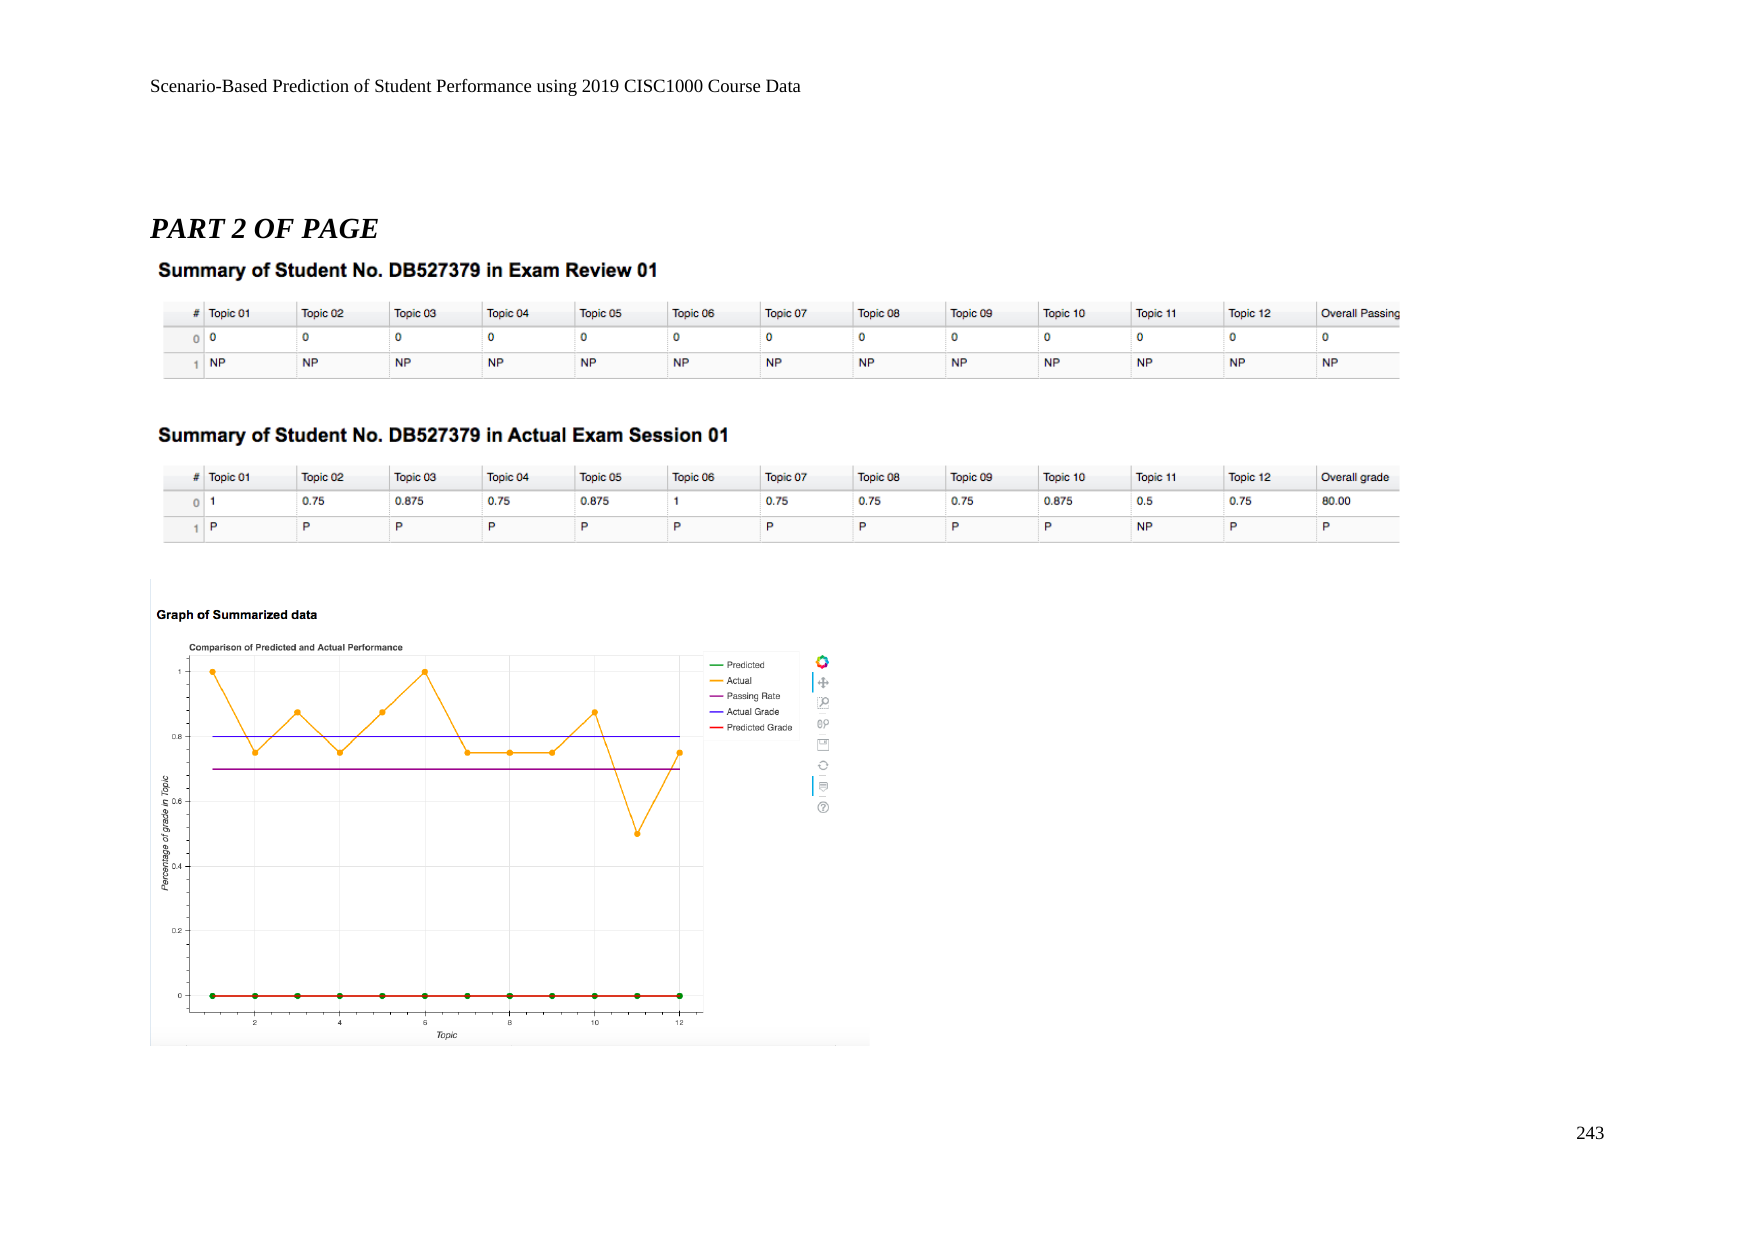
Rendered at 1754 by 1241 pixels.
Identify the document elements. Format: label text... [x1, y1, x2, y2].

text Part 2 of Page [150, 212, 1604, 245]
picture [150, 245, 1416, 1046]
